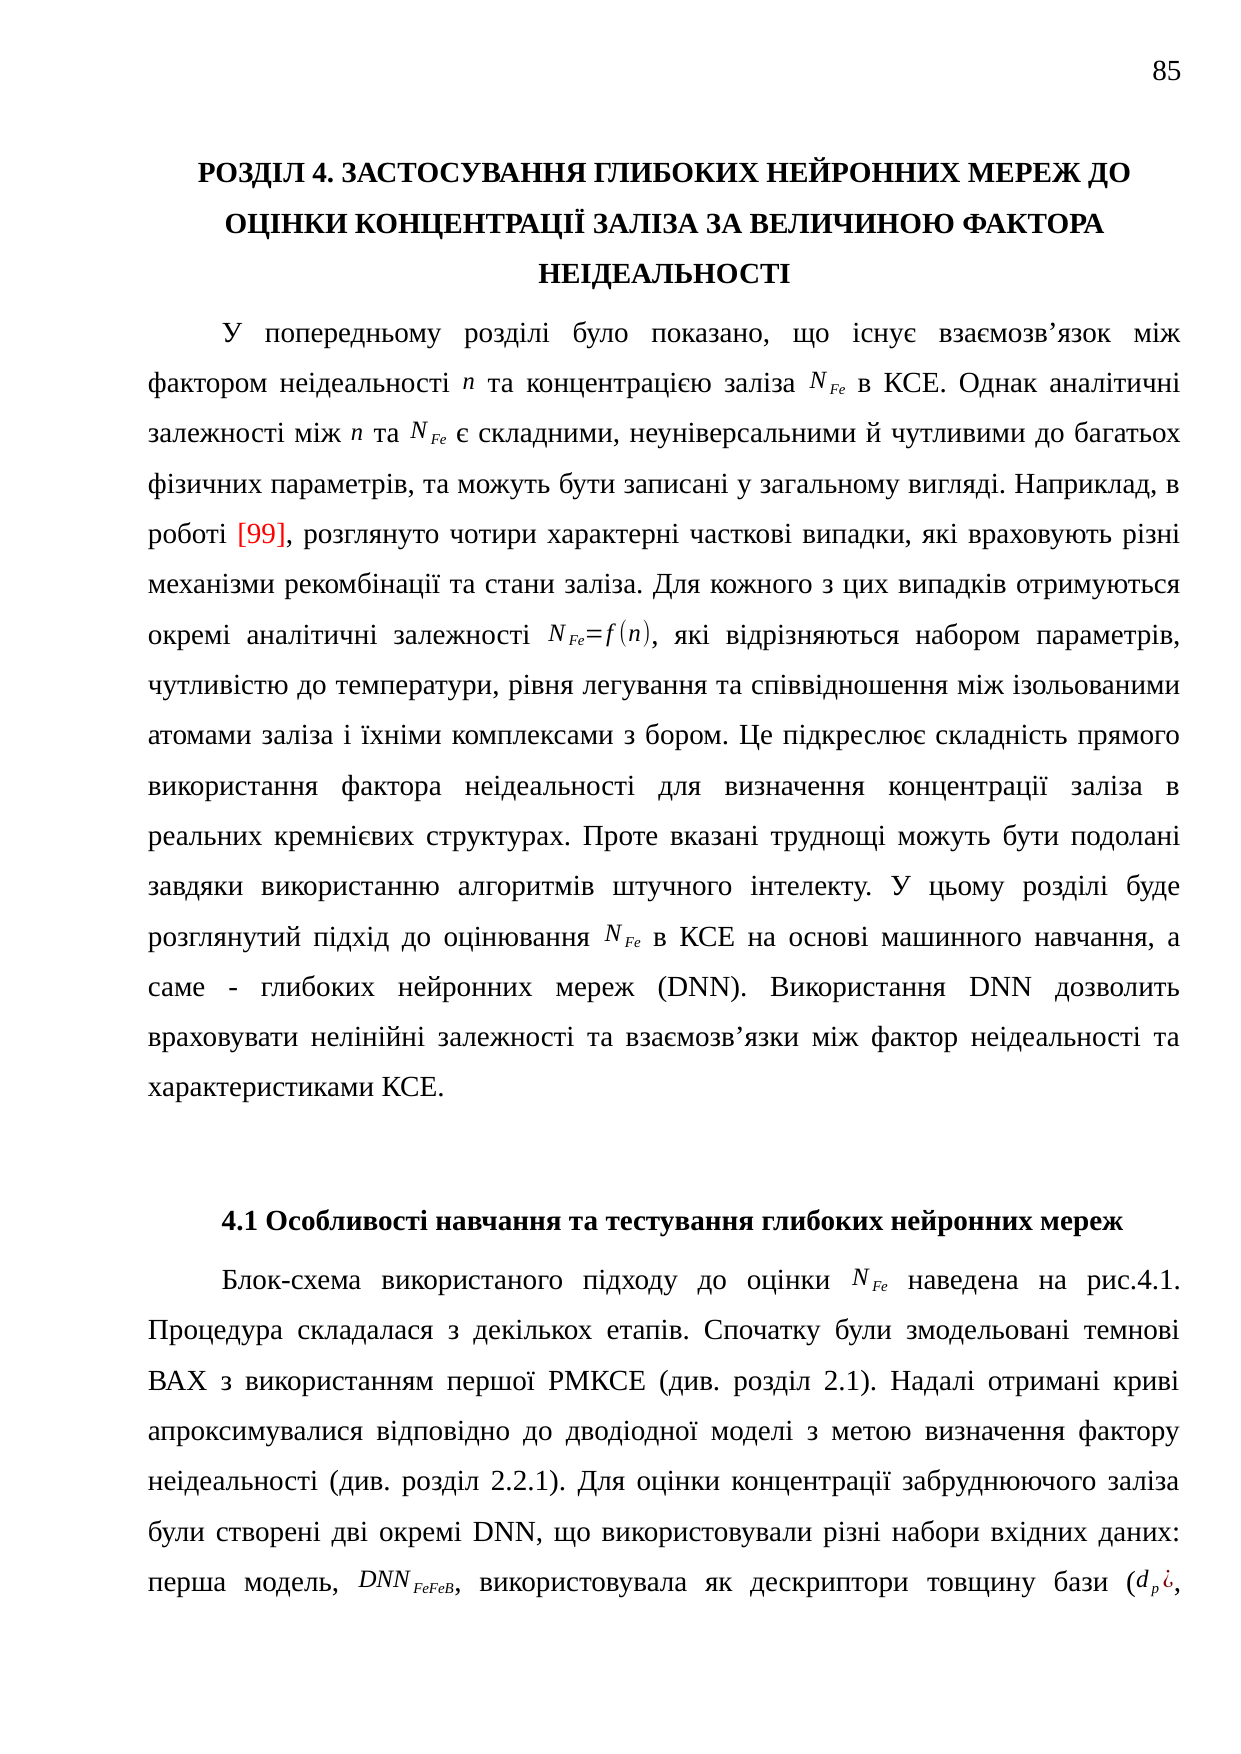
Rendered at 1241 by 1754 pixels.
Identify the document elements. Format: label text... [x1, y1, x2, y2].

text У попередньому розділі було показано, що існує взаємозв’язок між фактором неідеальності та концентрацією заліза в КСЕ. Однак аналітичні залежності між та є складними, неуніверсальними й чутливими до багатьох фізичних параметрів, та можуть бути записані у загальному вигляді. Наприклад, в роботі [99], розглянуто чотири характерні часткові випадки, які враховують різні механізми рекомбінації та стани заліза. Для кожного з цих випадків отримуються окремі аналітичні залежності , які відрізняються набором параметрів, чутливістю до температури, рівня легування та співвідношення між ізольованими атомами заліза і їхніми комплексами з бором. Це підкреслює складність прямого використання фактора неідеальності для визначення концентрації заліза в реальних кремнієвих структурах. Проте вказані труднощі можуть бути подолані завдяки використанню алгоритмів штучного інтелекту. У цьому розділі буде розглянутий підхід до оцінювання в КСЕ на основі машинного навчання, а саме - глибоких нейронних мереж (DNN). Використання DNN дозволить враховувати нелінійні залежності та взаємозв’язки між фактор неідеальності та характеристиками КСЕ. [148, 315, 1181, 1103]
subtitle 4.1 Особливості навчання та тестування глибоких нейронних мереж [148, 1203, 1181, 1237]
subtitle РОЗДІЛ 4. ЗАСТОСУВАННЯ ГЛИБОКИХ НЕЙРОННИХ МЕРЕЖ ДО ОЦІНКИ КОНЦЕНТРАЦІЇ ЗАЛІЗА ЗА ВЕЛИЧИНОЮ ФАКТОРА НЕІДЕАЛЬНОСТІ [148, 156, 1181, 290]
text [148, 1262, 1181, 1598]
